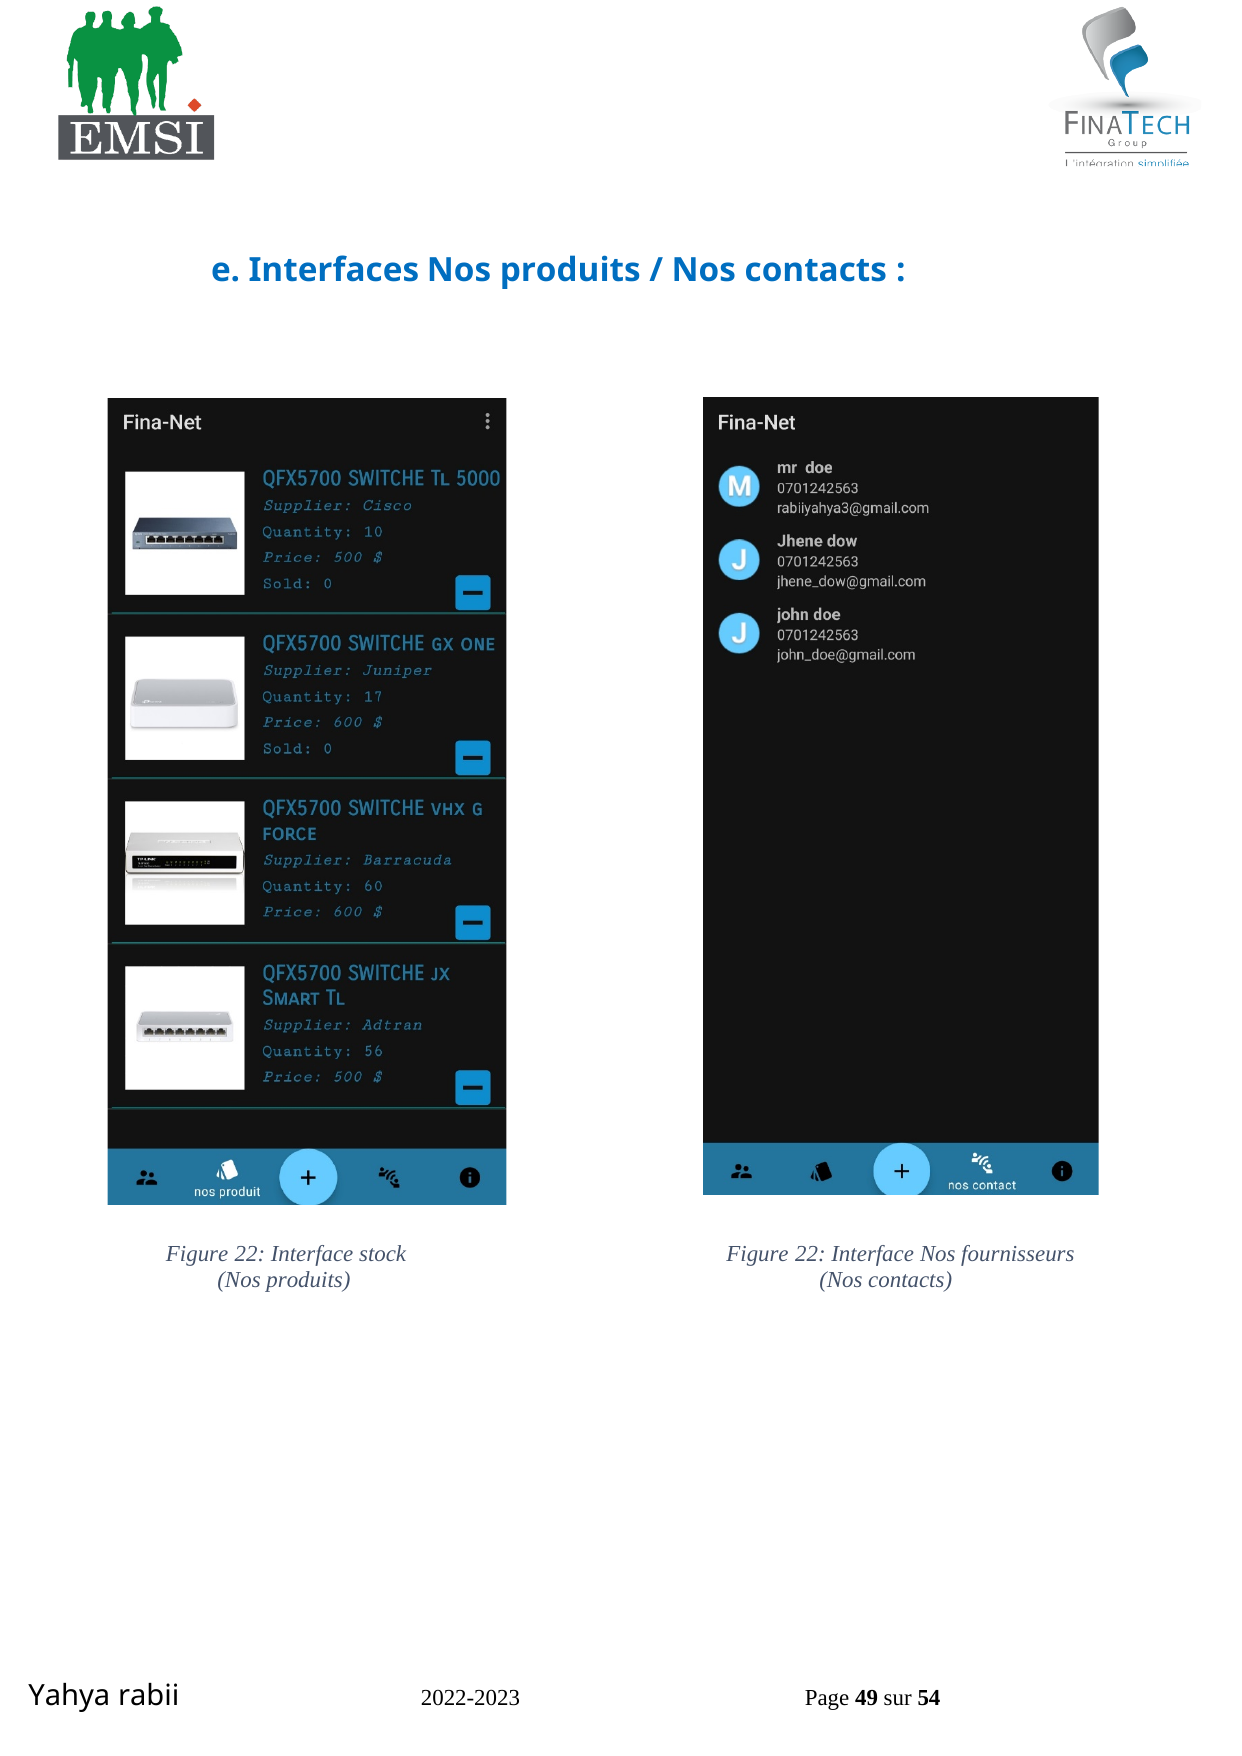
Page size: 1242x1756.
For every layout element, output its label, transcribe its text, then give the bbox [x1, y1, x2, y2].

picture [50, 3, 220, 166]
picture [106, 398, 507, 1202]
subtitle Interfaces Nos produits / Nos contacts : [211, 245, 1242, 291]
picture [701, 397, 1098, 1192]
text Figure 22: Interface stock Figure 22: Interface Nos fournisseurs [0, 1239, 1098, 1266]
text (Nos produits) (Nos contacts) [0, 1266, 1098, 1292]
picture [1048, 6, 1202, 167]
